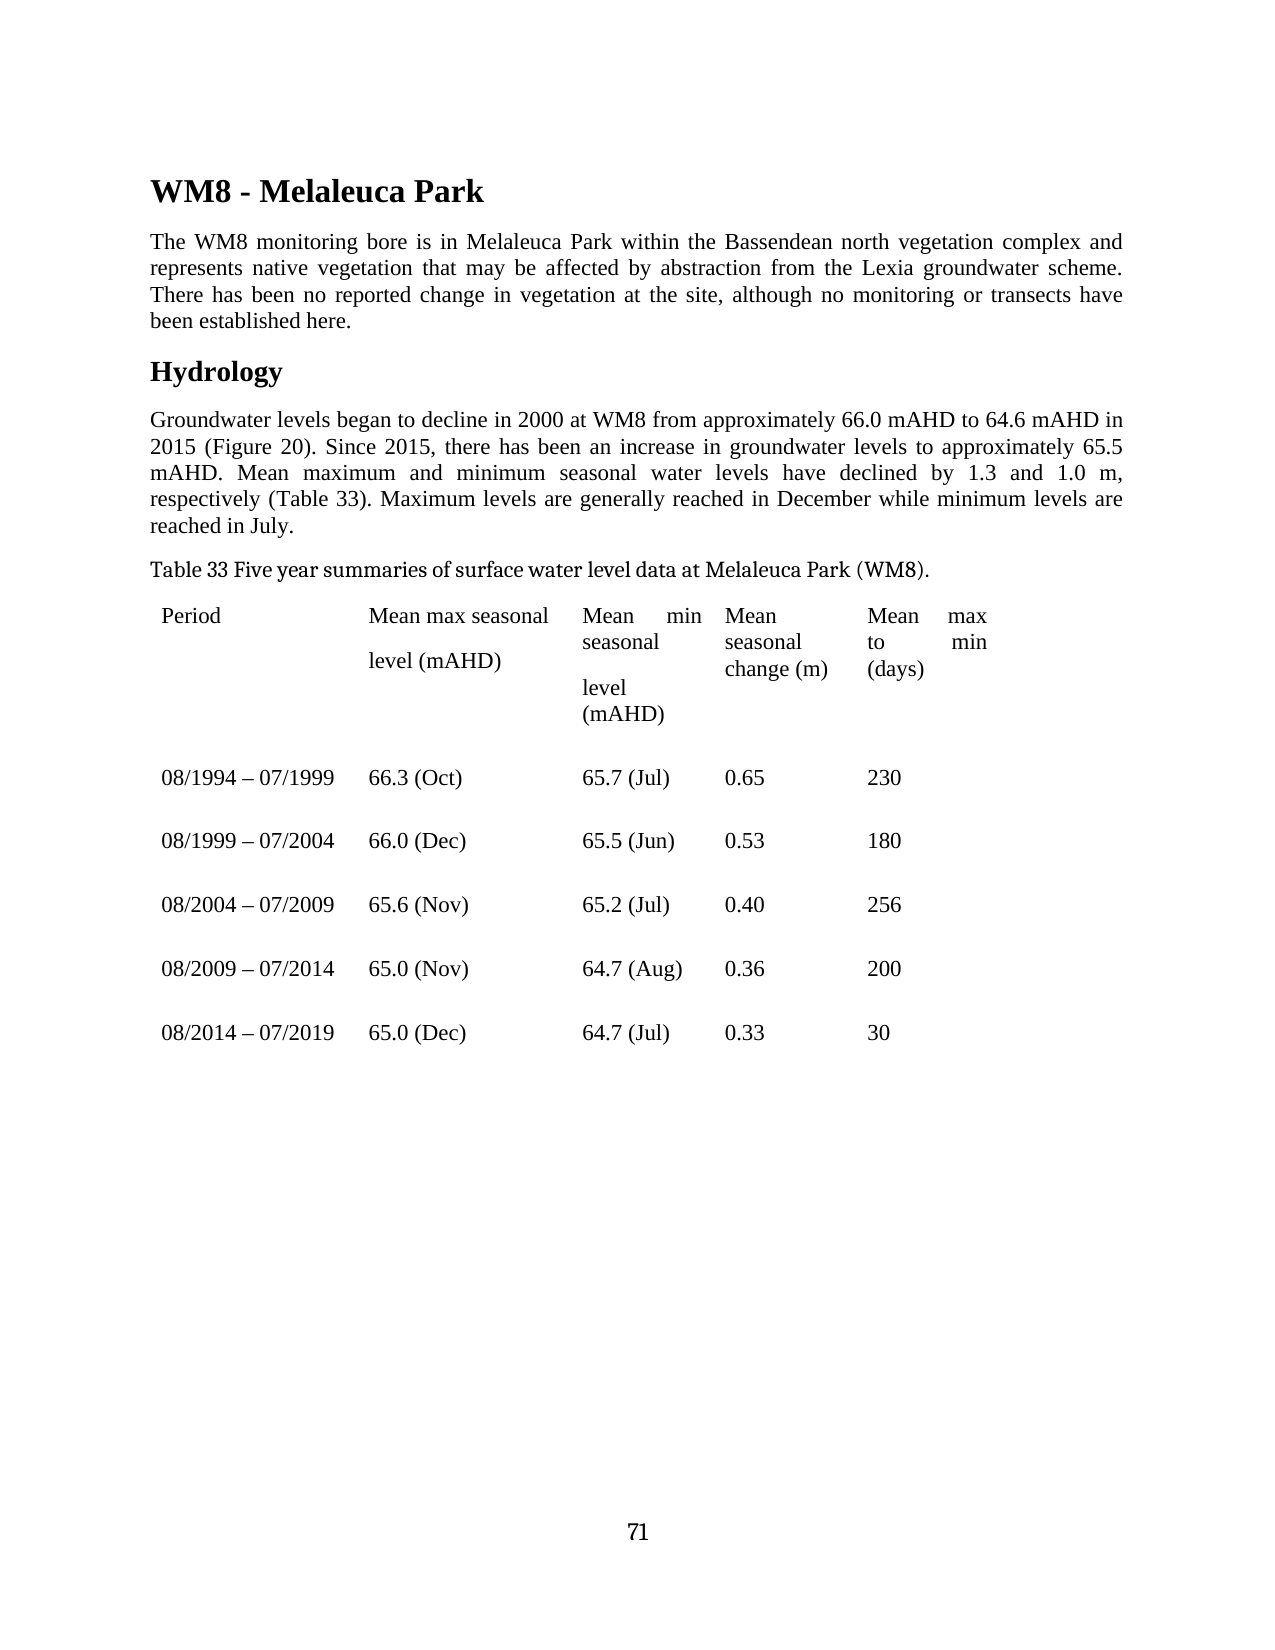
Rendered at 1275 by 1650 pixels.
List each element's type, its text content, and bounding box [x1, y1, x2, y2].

table_cell 66.3 (Oct) [357, 745, 571, 809]
table_cell 65.2 (Jul) [571, 873, 713, 937]
table_cell 30 [856, 1000, 998, 1064]
table_cell 256 [856, 873, 998, 937]
table_header Period [150, 583, 357, 745]
table_cell 0.36 [713, 937, 856, 1000]
subtitle Hydrology [150, 354, 1125, 388]
table_cell 65.0 (Dec) [357, 1000, 571, 1064]
table_cell 64.7 (Jul) [571, 1000, 713, 1064]
table_cell 200 [856, 937, 998, 1000]
table_header Mean max seasonal level (mAHD) [357, 583, 571, 745]
table_cell 230 [856, 745, 998, 809]
table_cell 65.7 (Jul) [571, 745, 713, 809]
table_cell 65.0 (Nov) [357, 937, 571, 1000]
table_header Mean max to min (days) [856, 583, 998, 745]
text The WM8 monitoring bore is in Melaleuca Park within the Bassendean north vegetation complex and represents native vegetation that may be affected by abstraction from the Lexia groundwater scheme. There has been no reported change in vegetation at the site, although no monitoring or transects have been established here. [150, 228, 1125, 333]
table_cell 65.6 (Nov) [357, 873, 571, 937]
table_cell 08/2004 – 07/2009 [150, 873, 357, 937]
table_cell 64.7 (Aug) [571, 937, 713, 1000]
text Groundwater levels began to decline in 2000 at WM8 from approximately 66.0 mAHD to 64.6 mAHD in 2015 (Figure 20). Since 2015, there has been an increase in groundwater levels to approximately 65.5 mAHD. Mean maximum and minimum seasonal water levels have declined by 1.3 and 1.0 m, respectively (Table 33). Maximum levels are generally reached in December while minimum levels are reached in July. [150, 406, 1125, 538]
table_cell 0.53 [713, 809, 856, 873]
table_cell 08/1999 – 07/2004 [150, 809, 357, 873]
table_cell 180 [856, 809, 998, 873]
table_cell 08/2014 – 07/2019 [150, 1000, 357, 1064]
table_header Mean seasonal change (m) [713, 583, 856, 745]
table_cell 08/1994 – 07/1999 [150, 745, 357, 809]
table_cell 0.33 [713, 1000, 856, 1064]
table_header Mean min seasonal level (mAHD) [571, 583, 713, 745]
table_cell 66.0 (Dec) [357, 809, 571, 873]
table_cell 65.5 (Jun) [571, 809, 713, 873]
table_cell 0.65 [713, 745, 856, 809]
subtitle WM8 - Melaleuca Park [150, 171, 1125, 209]
table_cell 08/2009 – 07/2014 [150, 937, 357, 1000]
table_cell 0.40 [713, 873, 856, 937]
